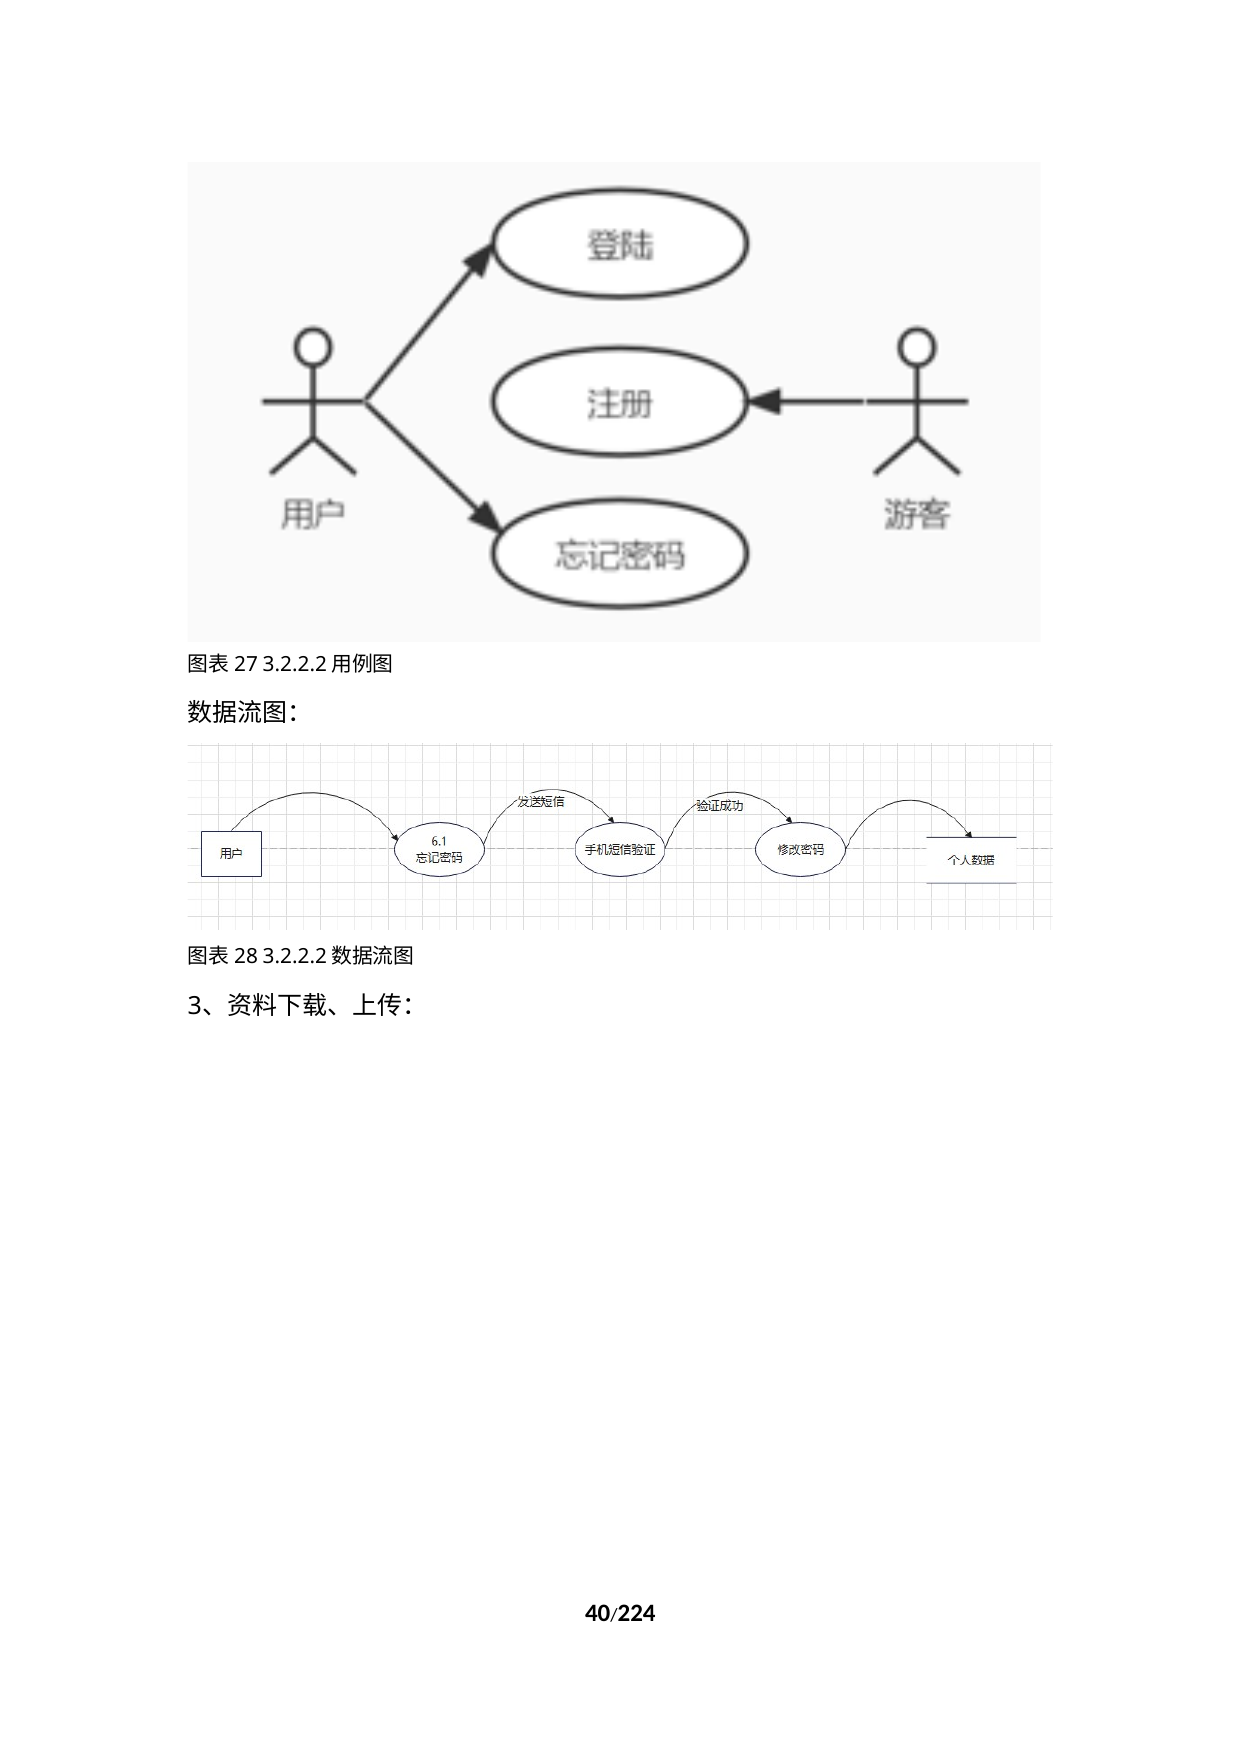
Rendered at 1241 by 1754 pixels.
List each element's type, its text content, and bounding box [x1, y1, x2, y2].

text 数据流图： [187, 678, 1053, 743]
text 图表 27 3.2.2.2用例图 [187, 646, 1053, 678]
text 图表 28 3.2.2.2数据流图 [187, 938, 1053, 971]
text 3、资料下载、上传： [187, 971, 1053, 1036]
picture [187, 743, 1053, 930]
